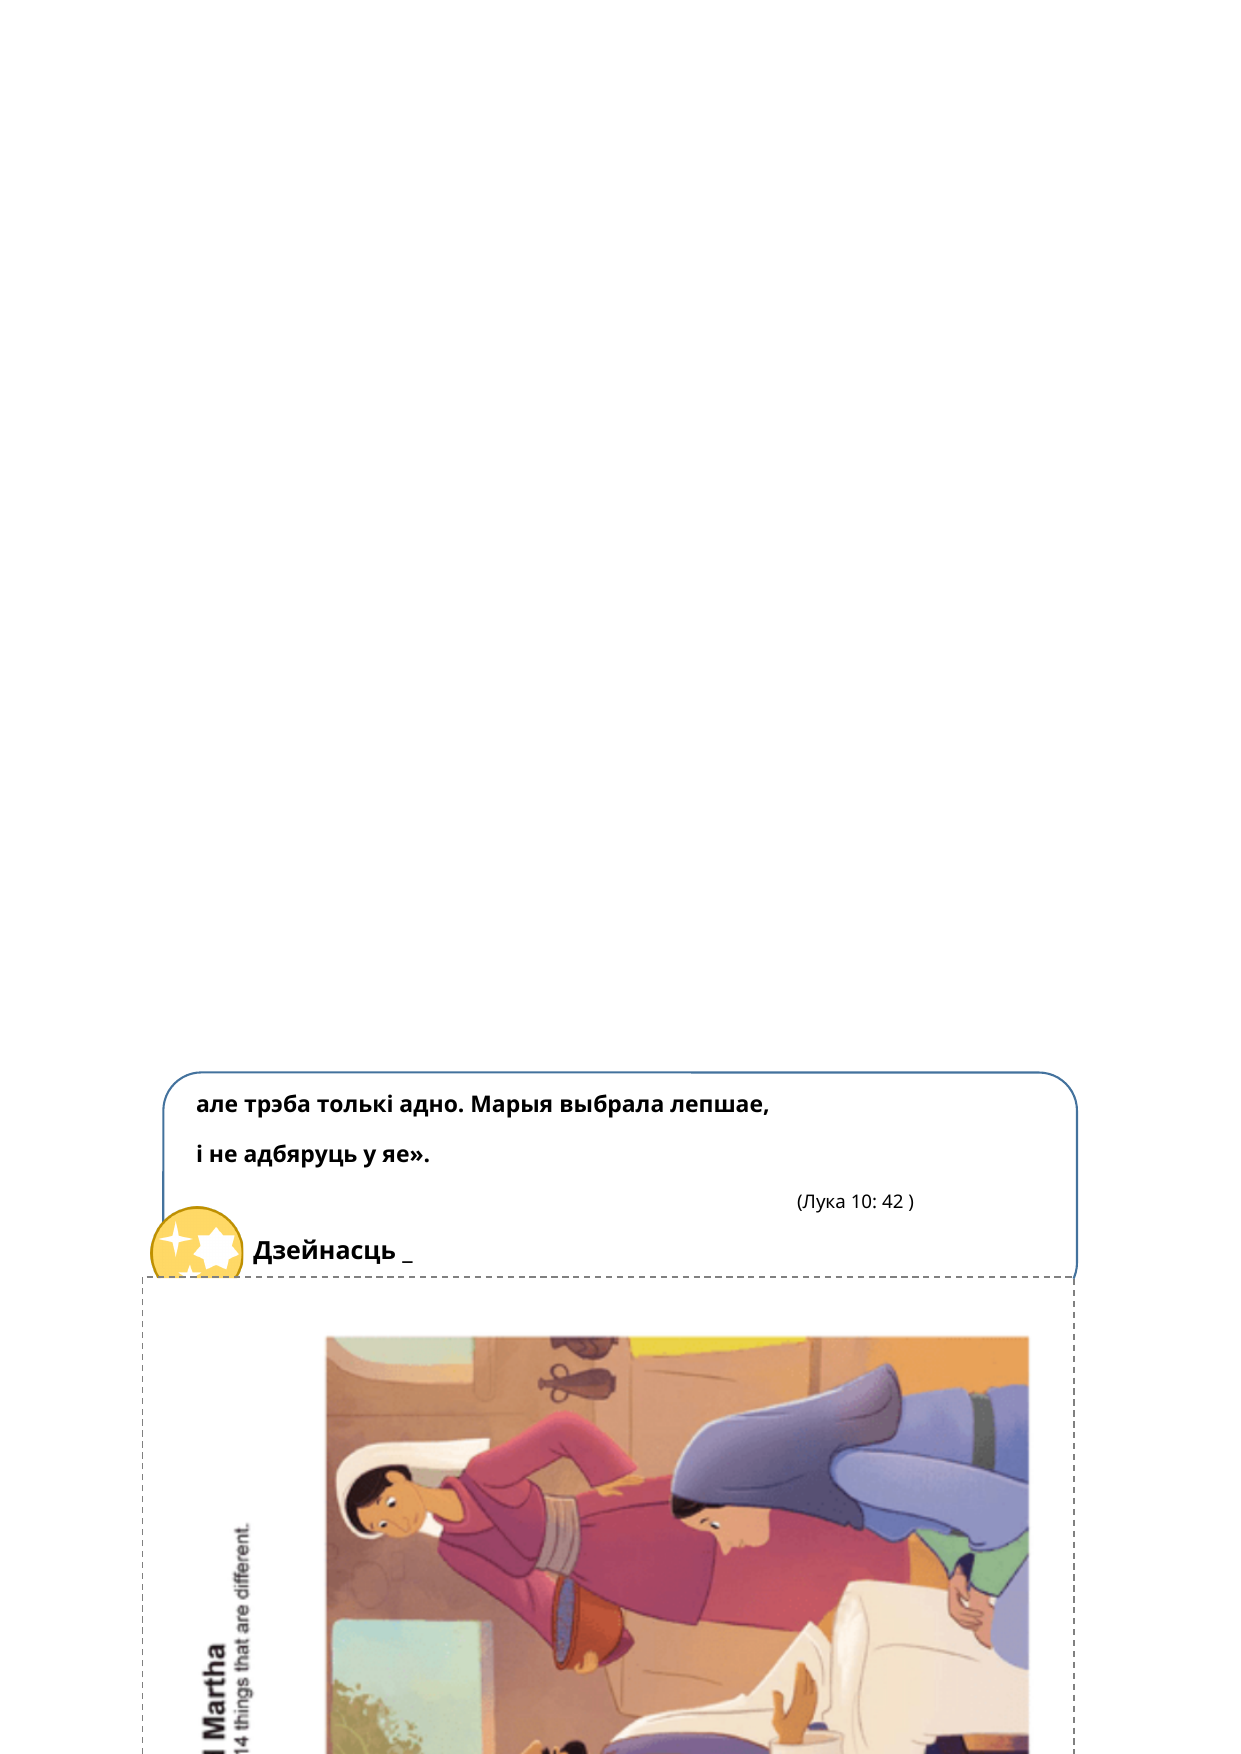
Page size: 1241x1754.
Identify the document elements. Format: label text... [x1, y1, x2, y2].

picture [150, 1206, 244, 1278]
text Дзейнасць _ [244, 1233, 1090, 1267]
text і не адбяруць у яе». [150, 1138, 1090, 1169]
picture [145, 1279, 1074, 1754]
text але трэба толькі адно. Марыя выбрала лепшае, [150, 1088, 1090, 1119]
text (Лука 10: 42 ) [150, 1188, 1090, 1214]
